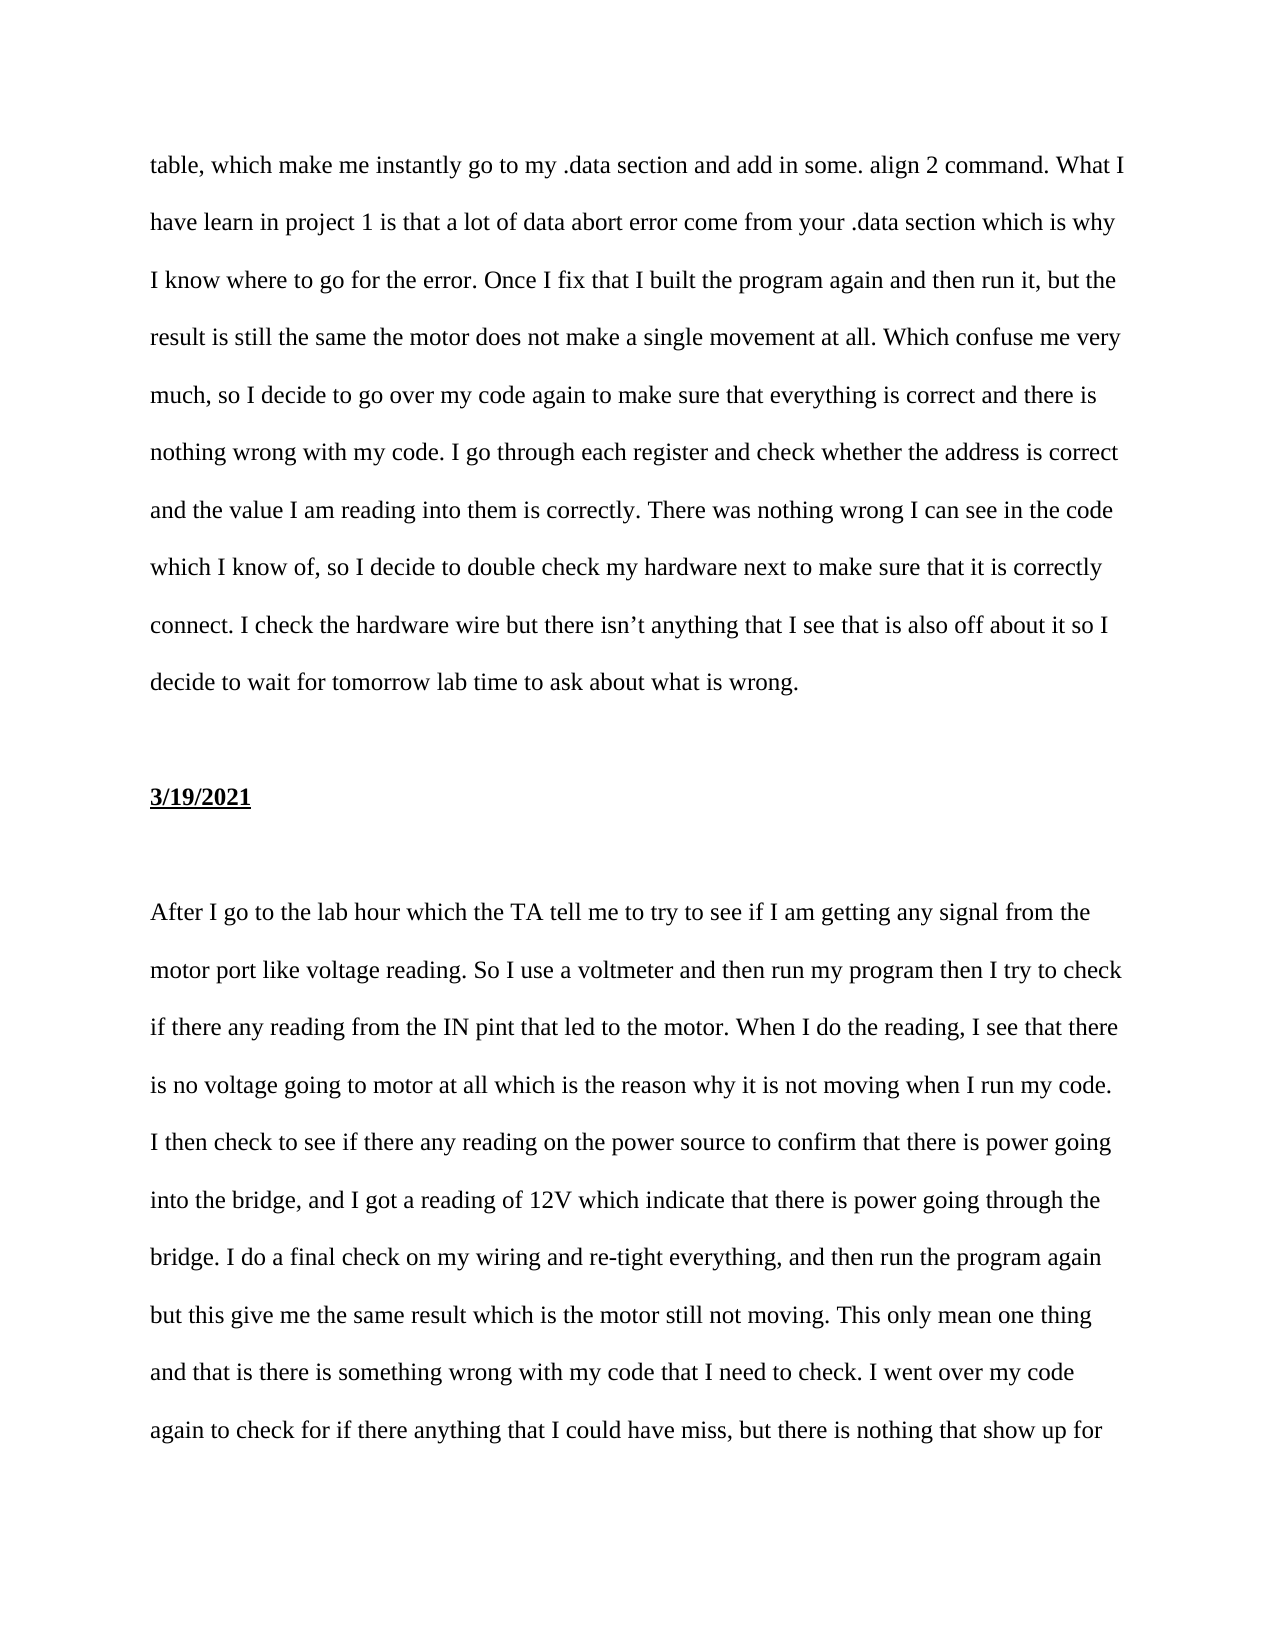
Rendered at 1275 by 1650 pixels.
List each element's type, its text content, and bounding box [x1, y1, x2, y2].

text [150, 150, 1125, 696]
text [150, 897, 1125, 1444]
text 3/19/2021 [150, 782, 1125, 811]
